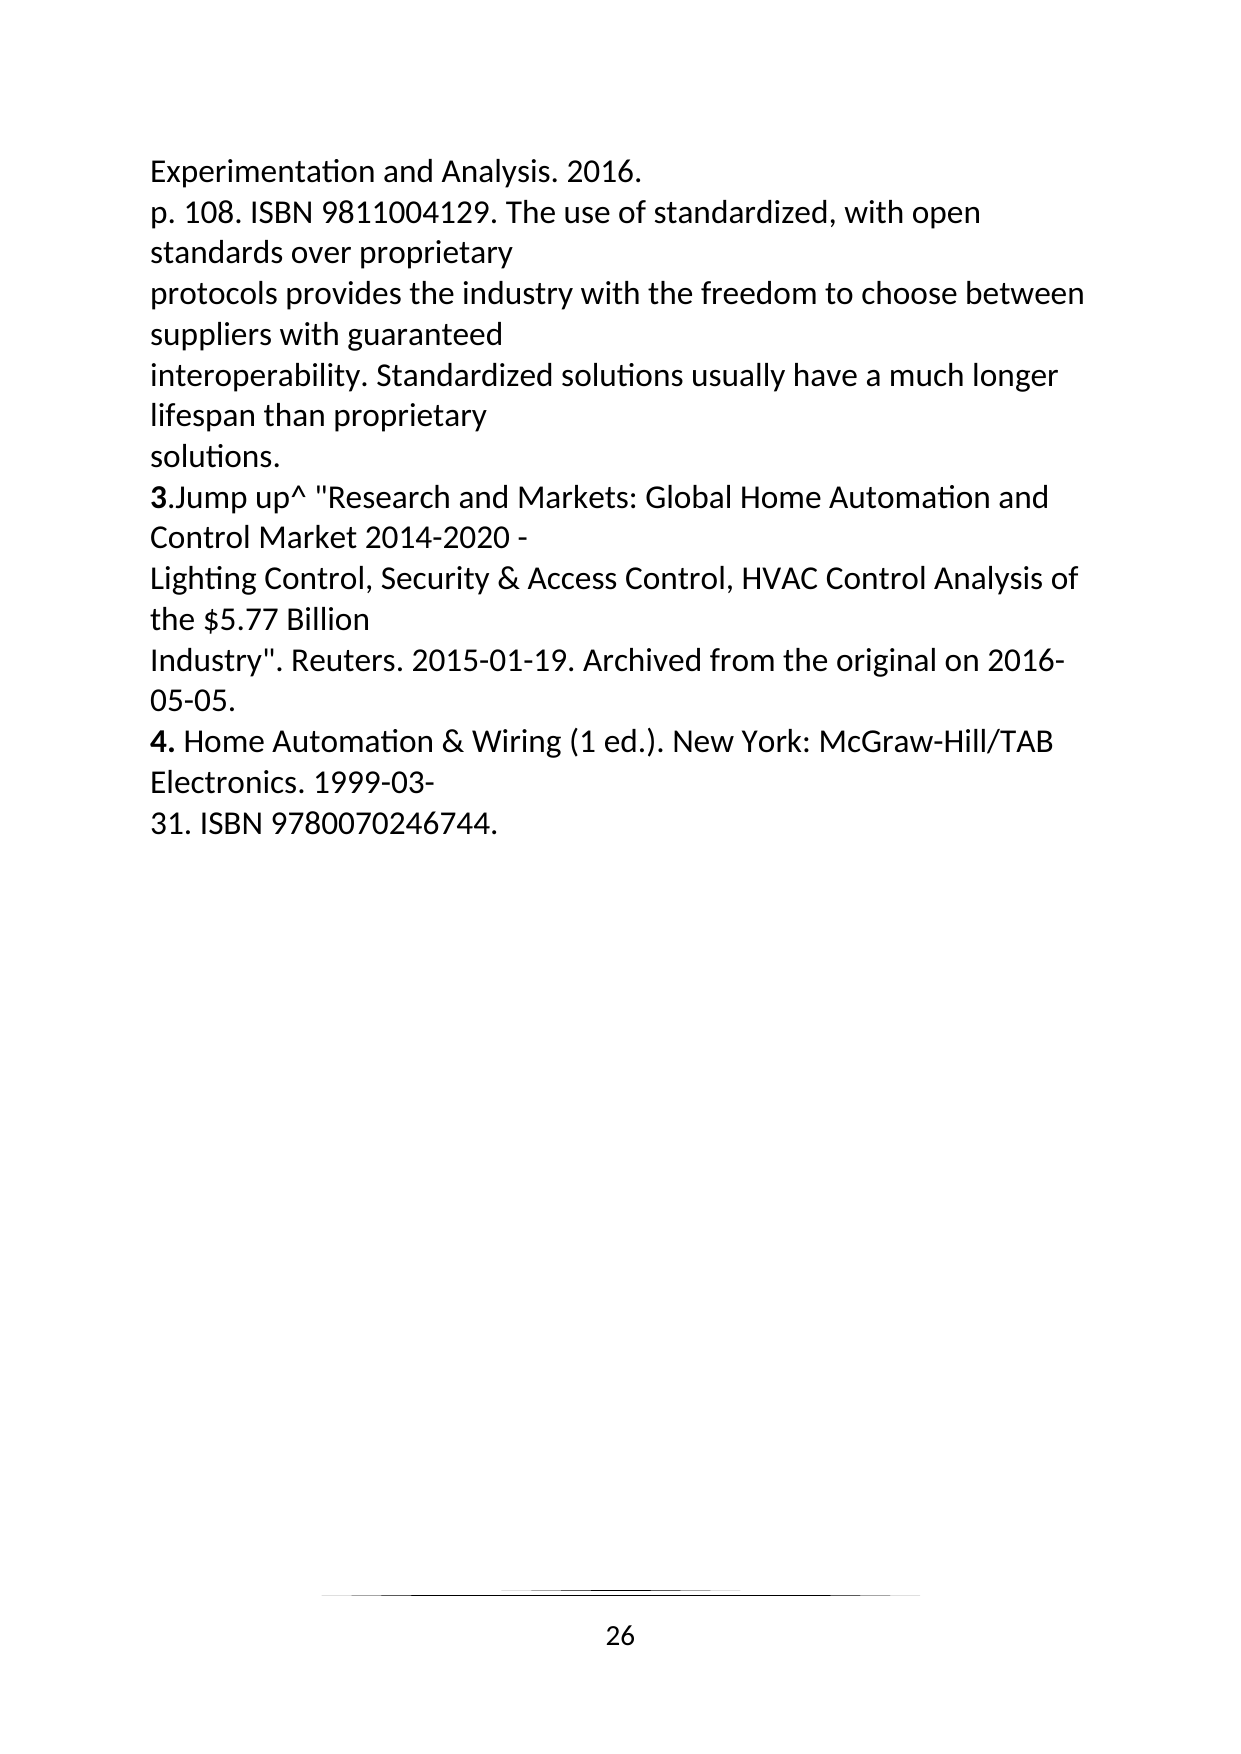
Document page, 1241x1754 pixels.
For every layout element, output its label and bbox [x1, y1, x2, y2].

text [150, 150, 1090, 842]
